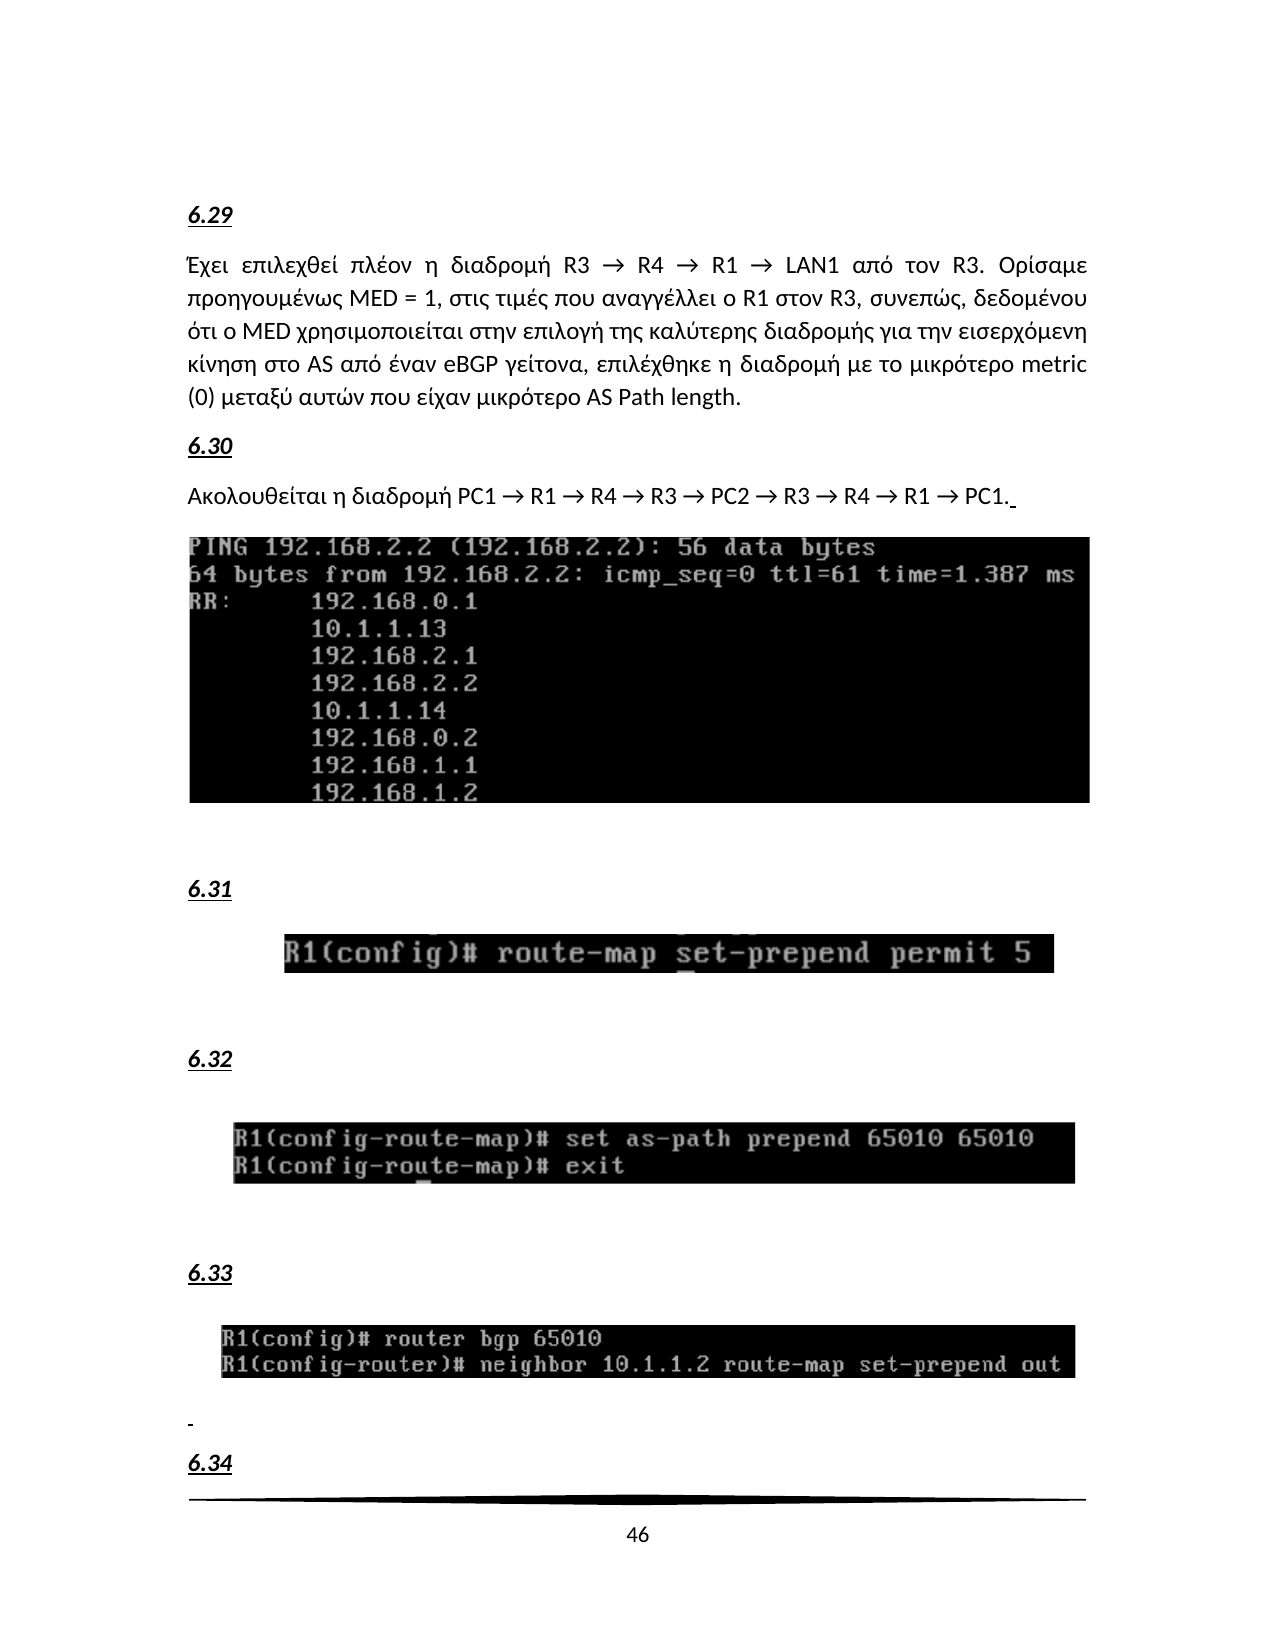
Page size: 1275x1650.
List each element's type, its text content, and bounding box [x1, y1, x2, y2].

picture [220, 1323, 1076, 1379]
text 6.34 [187, 1447, 1087, 1478]
text 6.30 [187, 430, 1087, 461]
text Έχει επιλεχθεί πλέον η διαδρομή R3 → R4 → R1 → LAN1 από τον R3. Ορίσαμε προηγουμένως MED = 1, στις τιμές που αναγγέλλει ο R1 στον R3, συνεπώς, δεδομένου ότι ο MED χρησιμοποιείται στην επιλογή της καλύτερης διαδρομής για την εισερχόμενη κίνηση στο AS από έναν eBGP γείτονα, επιλέχθηκε η διαδρομή με το μικρότερο metric (0) μεταξύ αυτών που είχαν μικρότερο AS Path length. [187, 249, 1087, 411]
text Ακολουθείται η διαδρομή PC1 → R1 → R4 → R3 → PC2 → R3 → R4 → R1 → PC1. [187, 480, 1087, 511]
text 6.32 [187, 1044, 1087, 1074]
picture [189, 537, 1090, 803]
picture [232, 1118, 1076, 1187]
text 6.33 [187, 1257, 1087, 1288]
text 6.29 [187, 199, 1087, 230]
text 6.31 [187, 873, 1087, 904]
picture [284, 934, 1055, 973]
